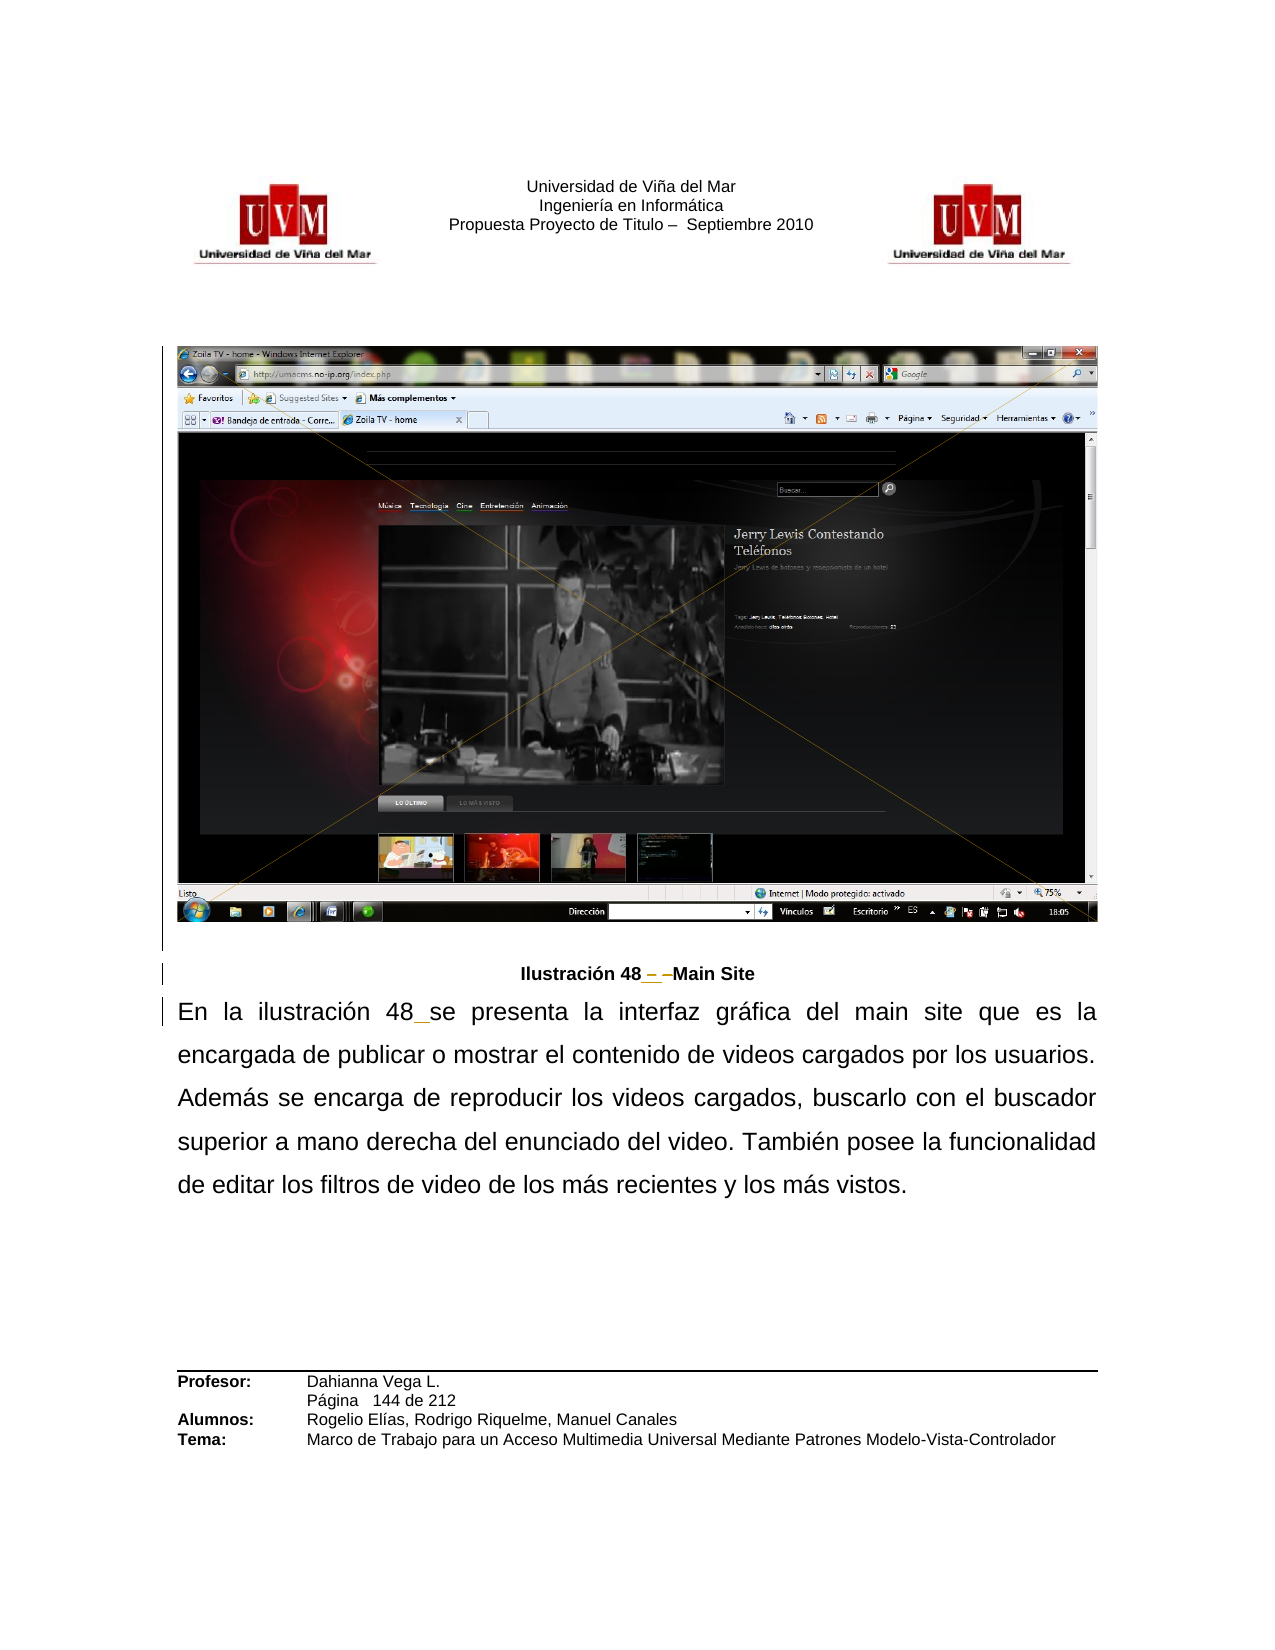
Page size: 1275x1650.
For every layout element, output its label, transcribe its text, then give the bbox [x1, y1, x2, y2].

picture [179, 917, 192, 922]
text Ilustración 48Main Site [177, 963, 1098, 984]
picture [177, 176, 390, 267]
picture [192, 635, 1096, 922]
picture [177, 347, 635, 921]
picture [871, 176, 1084, 267]
picture [640, 347, 1098, 921]
picture [179, 346, 1096, 633]
text En la ilustración 48se presenta la interfaz gráfica del main site que es la encargada de publicar o mostrar el contenido de videos cargados por los usuarios. Además se encarga de reproducir los videos cargados, buscarlo con el buscador superior a mano derecha del enunciado del video. También posee la funcionalidad de editar los filtros de video de los más recientes y los más vistos. [177, 997, 1098, 1198]
